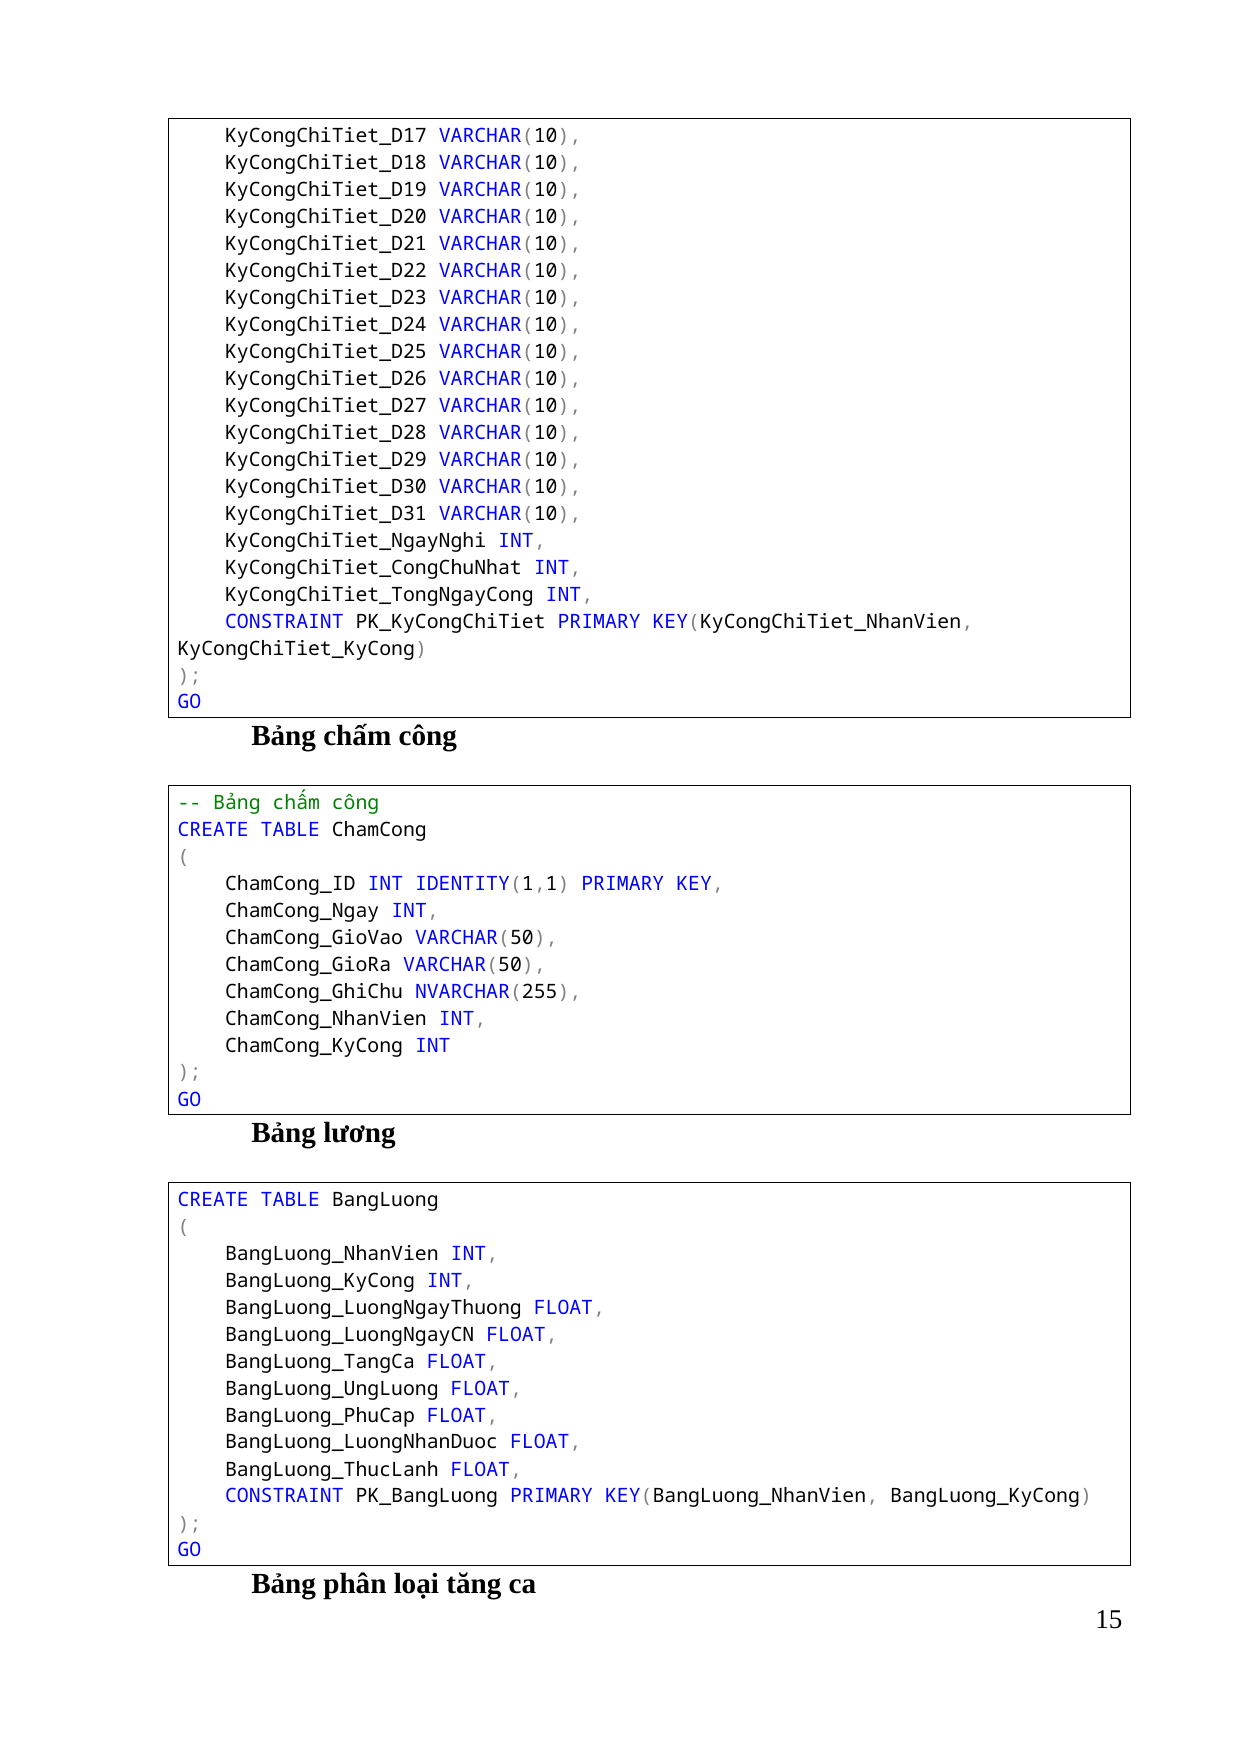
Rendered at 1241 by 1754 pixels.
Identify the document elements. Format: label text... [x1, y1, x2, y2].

text ); [177, 661, 1122, 685]
text ChamCong_ID INT IDENTITY(1,1) PRIMARY KEY, [177, 869, 1122, 896]
text BangLuong_PhuCap FLOAT, [177, 1401, 1122, 1428]
text CREATE TABLE BangLuong [169, 1183, 1130, 1212]
text ChamCong_GioRa VARCHAR(50), [177, 950, 1122, 977]
text ChamCong_GioVao VARCHAR(50), [177, 923, 1122, 950]
text BangLuong_LuongNgayCN FLOAT, [177, 1320, 1122, 1347]
text BangLuong_UngLuong FLOAT, [177, 1374, 1122, 1401]
text ( [177, 842, 1122, 869]
text KyCongChiTiet_D22 VARCHAR(10), [177, 256, 1122, 283]
text KyCongChiTiet_D27 VARCHAR(10), [177, 391, 1122, 418]
text BangLuong_LuongNhanDuoc FLOAT, [177, 1428, 1122, 1455]
text KyCongChiTiet_NgayNghi INT, [177, 526, 1122, 553]
list Bảng chấm công [177, 718, 1122, 751]
text KyCongChiTiet_D18 VARCHAR(10), [177, 148, 1122, 175]
text -- Bảng chấm công [169, 786, 1130, 815]
text KyCongChiTiet_D24 VARCHAR(10), [177, 310, 1122, 337]
text BangLuong_ThucLanh FLOAT, [177, 1455, 1122, 1482]
text KyCongChiTiet_D30 VARCHAR(10), [177, 472, 1122, 499]
text BangLuong_NhanVien INT, [177, 1239, 1122, 1266]
text KyCongChiTiet_D21 VARCHAR(10), [177, 229, 1122, 256]
text BangLuong_KyCong INT, [177, 1266, 1122, 1293]
list Bảng phân loại tăng ca [177, 1566, 1122, 1599]
text ChamCong_GhiChu NVARCHAR(255), [177, 977, 1122, 1004]
text KyCongChiTiet_D28 VARCHAR(10), [177, 418, 1122, 445]
text KyCongChiTiet_D26 VARCHAR(10), [177, 364, 1122, 391]
list Bảng lương [177, 1115, 1122, 1148]
text KyCongChiTiet_D20 VARCHAR(10), [177, 202, 1122, 229]
text GO [169, 1533, 1130, 1565]
text BangLuong_LuongNgayThuong FLOAT, [177, 1293, 1122, 1320]
text ); [177, 1058, 1122, 1082]
text GO [169, 1082, 1130, 1114]
text KyCongChiTiet_TongNgayCong INT, [177, 580, 1122, 607]
text BangLuong_TangCa FLOAT, [177, 1347, 1122, 1374]
text KyCongChiTiet_D29 VARCHAR(10), [177, 445, 1122, 472]
text ChamCong_KyCong INT [177, 1031, 1122, 1058]
text KyCongChiTiet_D23 VARCHAR(10), [177, 283, 1122, 310]
text ); [177, 1509, 1122, 1533]
text KyCongChiTiet_CongChuNhat INT, [177, 553, 1122, 580]
text CONSTRAINT PK_KyCongChiTiet PRIMARY KEY(KyCongChiTiet_NhanVien, KyCongChiTiet_KyCong) [177, 607, 1122, 661]
text GO [169, 685, 1130, 717]
text CONSTRAINT PK_BangLuong PRIMARY KEY(BangLuong_NhanVien, BangLuong_KyCong) [177, 1482, 1122, 1509]
text CREATE TABLE ChamCong [177, 815, 1122, 842]
text KyCongChiTiet_D17 VARCHAR(10), [169, 119, 1130, 148]
text KyCongChiTiet_D31 VARCHAR(10), [177, 499, 1122, 526]
text ( [177, 1212, 1122, 1239]
text KyCongChiTiet_D25 VARCHAR(10), [177, 337, 1122, 364]
text ChamCong_NhanVien INT, [177, 1004, 1122, 1031]
text ChamCong_Ngay INT, [177, 896, 1122, 923]
text KyCongChiTiet_D19 VARCHAR(10), [177, 175, 1122, 202]
